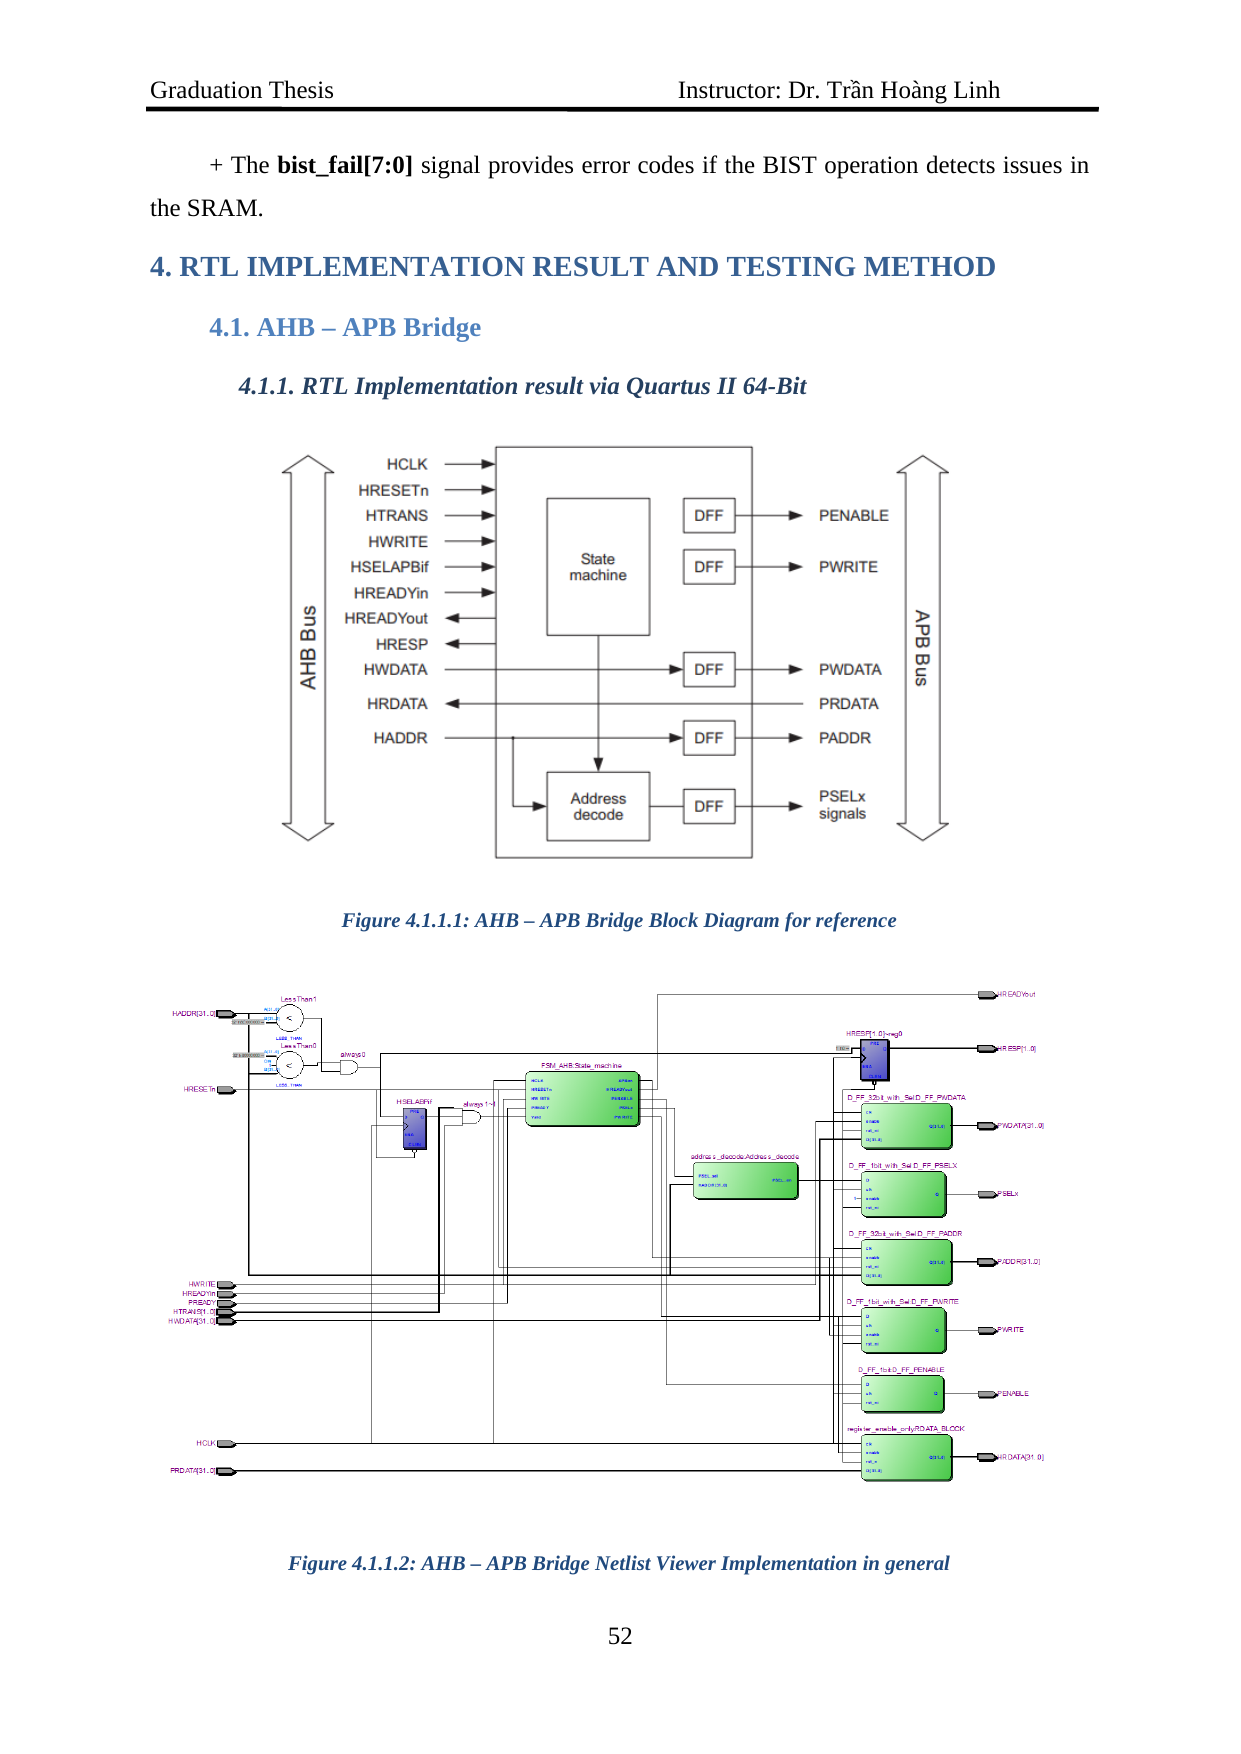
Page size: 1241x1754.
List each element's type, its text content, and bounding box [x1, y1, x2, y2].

subtitle 4.1.1. RTL Implementation result via Quartus II 64-Bit [150, 371, 1090, 399]
subtitle 4.1. AHB – APB Bridge [150, 312, 1090, 343]
text Figure 4.1.1.2: AHB – APB Bridge Netlist Viewer Implementation in general [150, 1506, 1090, 1575]
picture [266, 432, 974, 870]
subtitle 4. RTL IMPLEMENTATION RESULT AND TESTING METHOD [150, 249, 1090, 282]
text + The bist_fail[7:0] signal provides error codes if the BIST operation detects issues in the SRAM. [150, 150, 1090, 222]
picture [150, 965, 1091, 1506]
